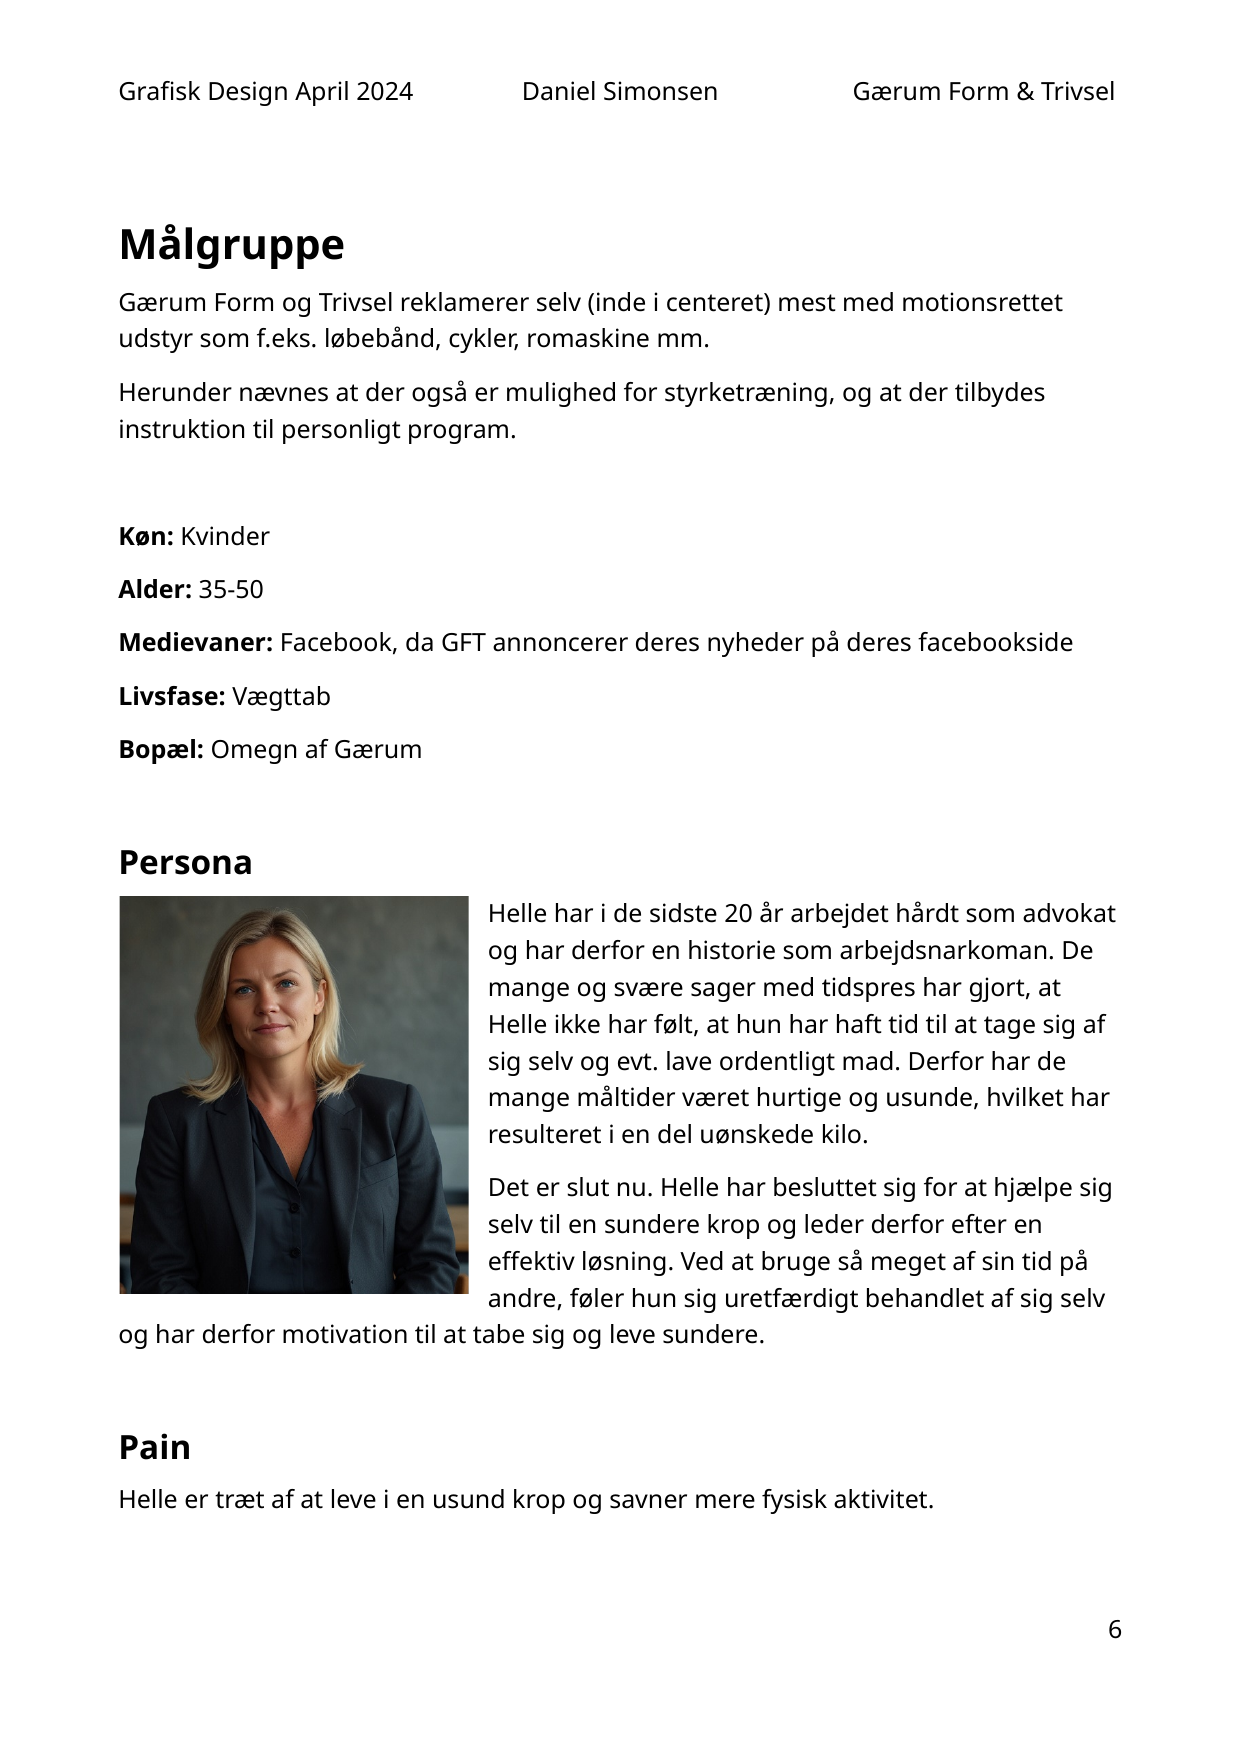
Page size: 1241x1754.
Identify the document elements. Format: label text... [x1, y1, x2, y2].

text Medievaner: Facebook, da GFT annoncerer deres nyheder på deres facebookside [118, 625, 1122, 659]
subtitle Målgruppe [118, 215, 1122, 271]
text Det er slut nu. Helle har besluttet sig for at hjælpe sig selv til en sundere krop og leder derfor efter en effektiv løsning. Ved at bruge så meget af sin tid på andre, føler hun sig uretfærdigt behandlet af sig selv og har derfor motivation til at tabe sig og leve sundere. [118, 1170, 1122, 1351]
subtitle Persona [118, 839, 1122, 884]
text Gærum Form og Trivsel reklamerer selv (inde i centeret) mest med motionsrettet udstyr som f.eks. løbebånd, cykler, romaskine mm. [118, 284, 1122, 355]
text Alder: 35-50 [118, 572, 1122, 606]
subtitle Pain [118, 1424, 1122, 1469]
text Herunder nævnes at der også er mulighed for styrketræning, og at der tilbydes instruktion til personligt program. [118, 374, 1122, 445]
text Helle er træt af at leve i en usund krop og savner mere fysisk aktivitet. [118, 1481, 1122, 1515]
text Livsfase: Vægttab [118, 678, 1122, 712]
text Helle har i de sidste 20 år arbejdet hårdt som advokat og har derfor en historie som arbejdsnarkoman. De mange og svære sager med tidspres har gjort, at Helle ikke har følt, at hun har haft tid til at tage sig af sig selv og evt. lave ordentligt mad. Derfor har de mange måltider været hurtige og usunde, hvilket har resulteret i en del uønskede kilo. [473, 896, 1122, 1151]
text Bopæl: Omegn af Gærum [118, 732, 1122, 766]
picture [118, 896, 473, 1293]
text Køn: Kvinder [118, 518, 1122, 552]
